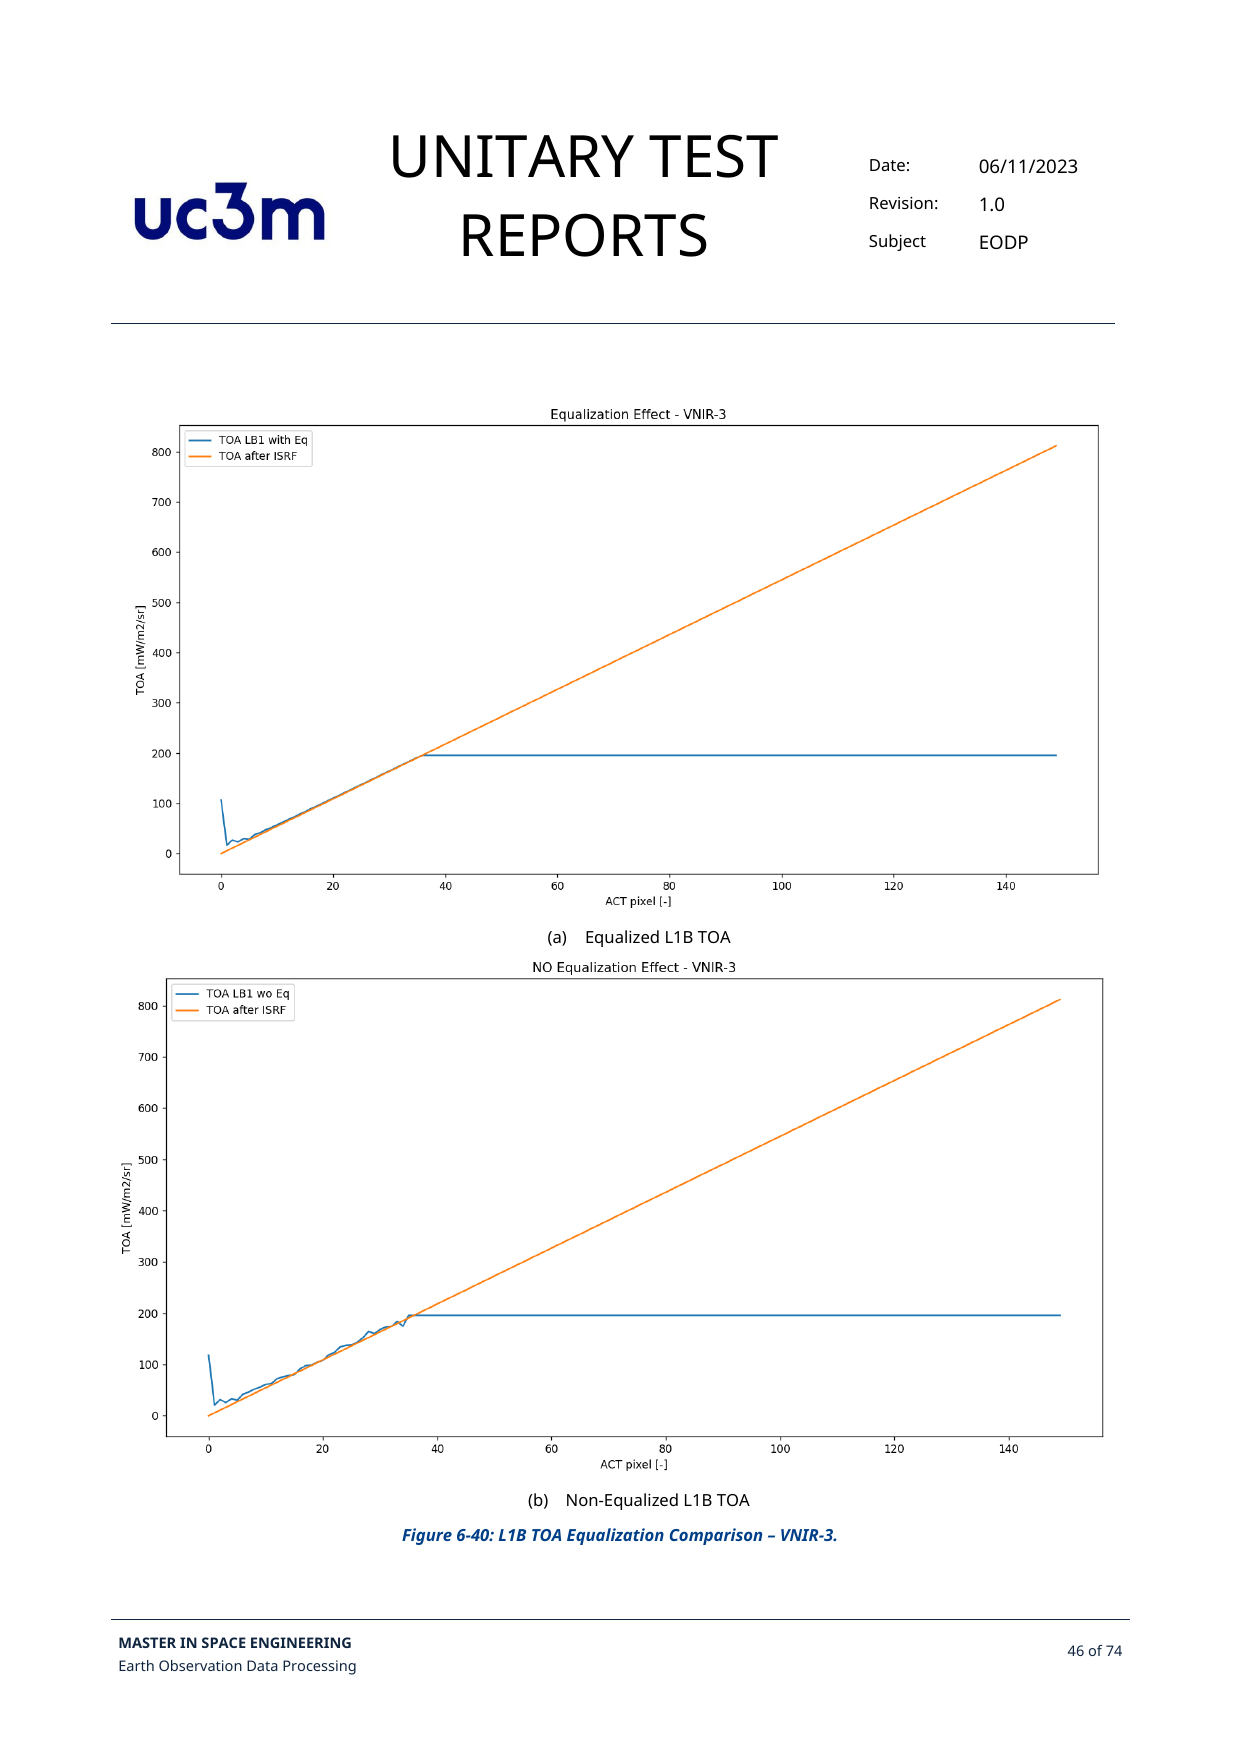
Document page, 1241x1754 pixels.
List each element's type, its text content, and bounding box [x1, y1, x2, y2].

picture [118, 172, 340, 254]
list Equalized L1B TOA [156, 926, 1122, 948]
picture [118, 960, 1123, 1477]
list Non-Equalized L1B TOA [156, 1489, 1122, 1511]
picture [118, 400, 1123, 913]
